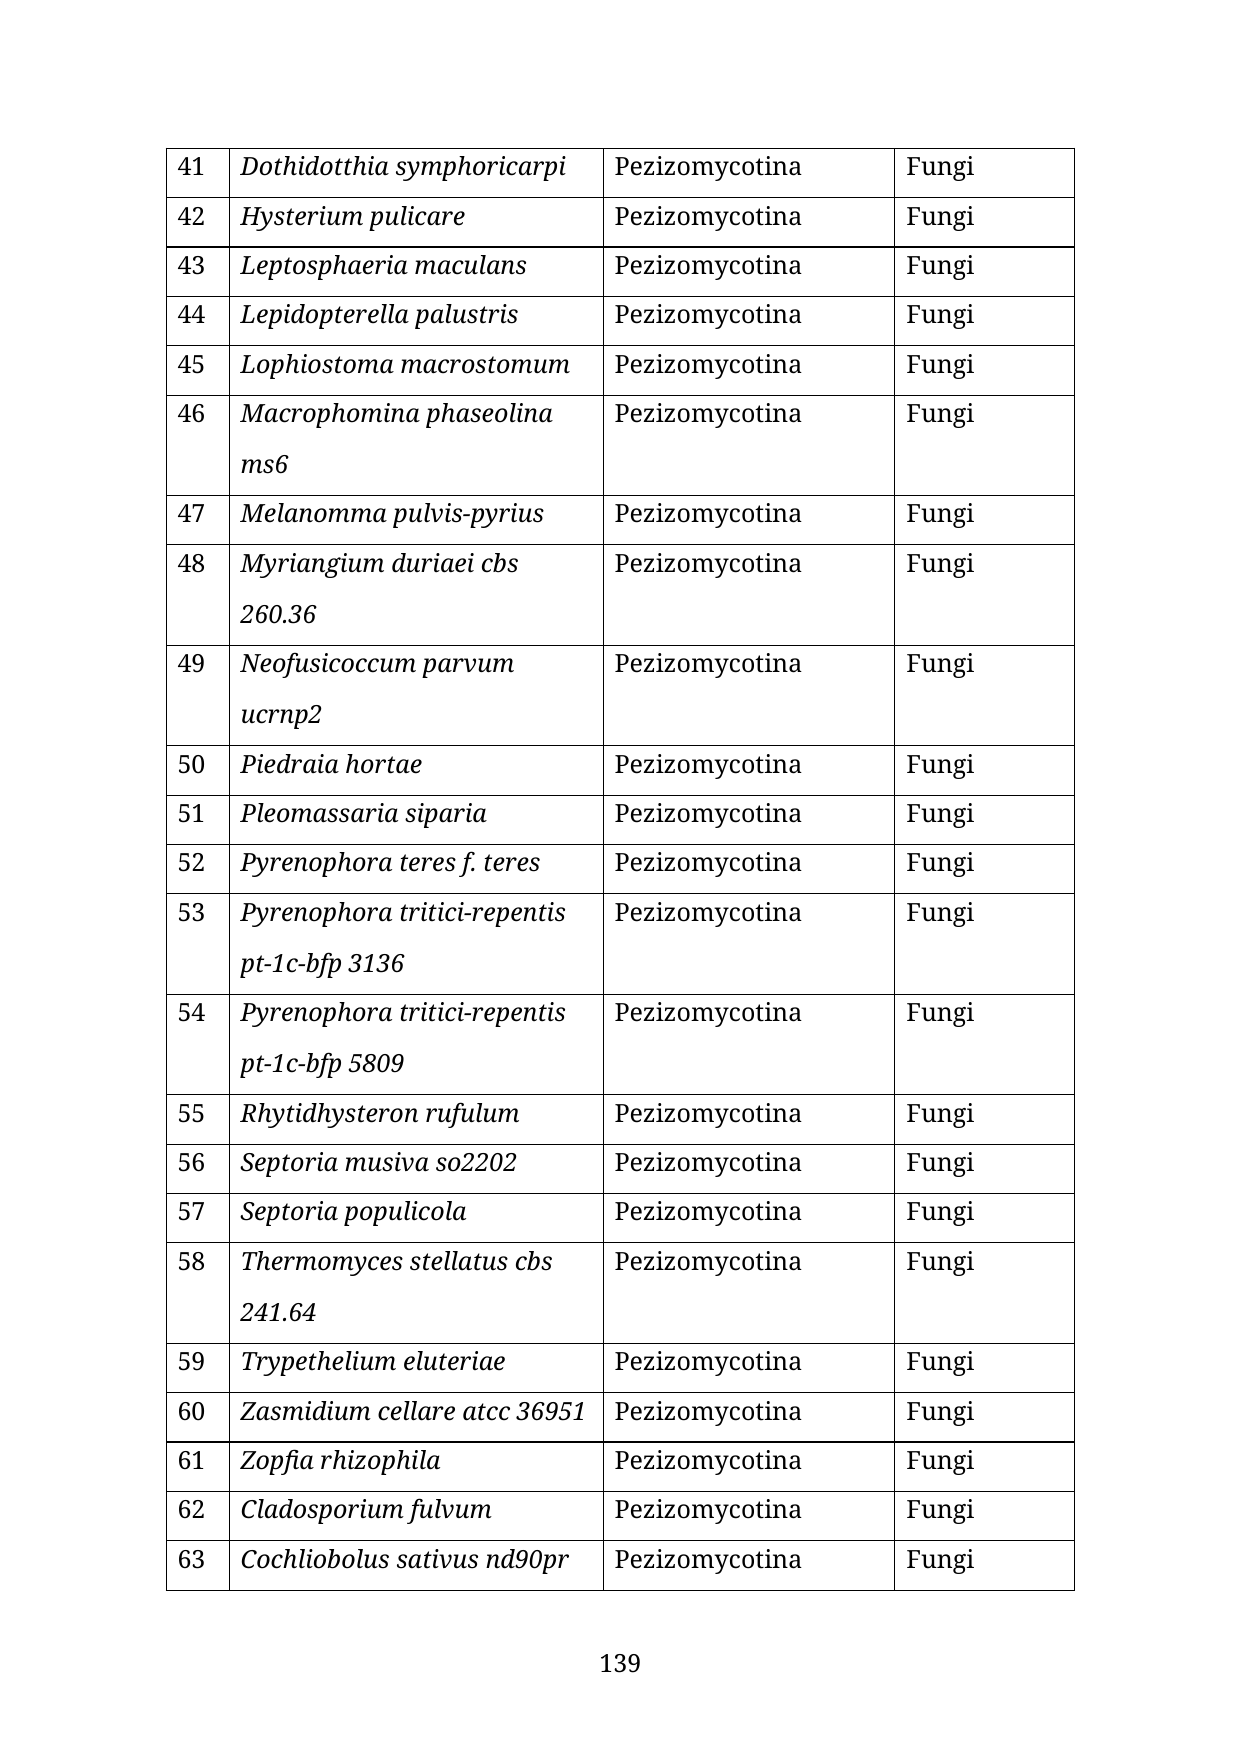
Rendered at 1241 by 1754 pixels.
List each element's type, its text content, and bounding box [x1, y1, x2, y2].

table_cell Myriangium duriaei cbs 260.36 [230, 545, 603, 645]
table_cell Pezizomycotina [604, 496, 894, 544]
table_cell Fungi [895, 1145, 1074, 1193]
table_cell Pezizomycotina [604, 1541, 894, 1589]
table_cell 55 [167, 1095, 229, 1143]
table_cell 49 [167, 646, 229, 745]
table_cell Fungi [895, 1443, 1074, 1491]
table_cell 53 [167, 894, 229, 994]
table_cell Pezizomycotina [604, 1443, 894, 1491]
table_cell Rhytidhysteron rufulum [230, 1095, 603, 1143]
table_cell Pyrenophora tritici-repentis pt-1c-bfp 3136 [230, 894, 603, 994]
table_cell Fungi [895, 796, 1074, 844]
table_cell Fungi [895, 297, 1074, 345]
table_cell Pezizomycotina [604, 796, 894, 844]
table_cell 54 [167, 995, 229, 1094]
table_cell Fungi [895, 1344, 1074, 1392]
table_cell Fungi [895, 894, 1074, 994]
table_cell Fungi [895, 545, 1074, 645]
table_cell 61 [167, 1443, 229, 1491]
table_cell Fungi [895, 1194, 1074, 1242]
table_cell Pezizomycotina [604, 894, 894, 994]
table_cell Fungi [895, 646, 1074, 745]
table_cell Pezizomycotina [604, 1243, 894, 1343]
table_cell Pezizomycotina [604, 1492, 894, 1540]
table_cell 46 [167, 396, 229, 495]
table_cell Lepidopterella palustris [230, 297, 603, 345]
table_cell 45 [167, 346, 229, 394]
table_cell Thermomyces stellatus cbs 241.64 [230, 1243, 603, 1343]
table_cell 50 [167, 746, 229, 794]
table_cell Fungi [895, 248, 1074, 296]
table_cell 60 [167, 1393, 229, 1441]
table_cell Pezizomycotina [604, 646, 894, 745]
table_cell Fungi [895, 1393, 1074, 1441]
table_cell Fungi [895, 845, 1074, 893]
table_cell Pezizomycotina [604, 1393, 894, 1441]
table_cell Fungi [895, 496, 1074, 544]
table_cell Fungi [895, 149, 1074, 197]
table_cell Piedraia hortae [230, 746, 603, 794]
table_cell 51 [167, 796, 229, 844]
table_cell Melanomma pulvis-pyrius [230, 496, 603, 544]
table_cell Pezizomycotina [604, 297, 894, 345]
table_cell Pezizomycotina [604, 149, 894, 197]
table_cell 48 [167, 545, 229, 645]
table_cell Pezizomycotina [604, 1145, 894, 1193]
table_cell Septoria musiva so2202 [230, 1145, 603, 1193]
table_cell Cochliobolus sativus nd90pr [230, 1541, 603, 1589]
table_cell Pyrenophora tritici-repentis pt-1c-bfp 5809 [230, 995, 603, 1094]
table_cell 57 [167, 1194, 229, 1242]
table_cell Lophiostoma macrostomum [230, 346, 603, 394]
table_cell Fungi [895, 746, 1074, 794]
table_cell Pleomassaria siparia [230, 796, 603, 844]
table_cell Septoria populicola [230, 1194, 603, 1242]
table_cell Fungi [895, 995, 1074, 1094]
table_cell Pyrenophora teres f. teres [230, 845, 603, 893]
table_cell Pezizomycotina [604, 346, 894, 394]
table_cell Fungi [895, 346, 1074, 394]
table_cell Dothidotthia symphoricarpi [230, 149, 603, 197]
table_cell Pezizomycotina [604, 995, 894, 1094]
table_cell Pezizomycotina [604, 396, 894, 495]
table_cell Fungi [895, 396, 1074, 495]
table_cell 58 [167, 1243, 229, 1343]
table_cell Leptosphaeria maculans [230, 248, 603, 296]
table_cell 56 [167, 1145, 229, 1193]
table_cell Pezizomycotina [604, 845, 894, 893]
table_cell Fungi [895, 198, 1074, 246]
table_cell Fungi [895, 1541, 1074, 1589]
table_cell Trypethelium eluteriae [230, 1344, 603, 1392]
table_cell Pezizomycotina [604, 1095, 894, 1143]
table_cell 44 [167, 297, 229, 345]
table_cell 41 [167, 149, 229, 197]
table_cell Fungi [895, 1492, 1074, 1540]
table_cell Pezizomycotina [604, 1344, 894, 1392]
table_cell Hysterium pulicare [230, 198, 603, 246]
table_cell Macrophomina phaseolina ms6 [230, 396, 603, 495]
table_cell Zopfia rhizophila [230, 1443, 603, 1491]
table_cell 52 [167, 845, 229, 893]
table_cell Pezizomycotina [604, 198, 894, 246]
table_cell 62 [167, 1492, 229, 1540]
table_cell Fungi [895, 1095, 1074, 1143]
table_cell Neofusicoccum parvum ucrnp2 [230, 646, 603, 745]
table_cell Pezizomycotina [604, 248, 894, 296]
table_cell Fungi [895, 1243, 1074, 1343]
table_cell Pezizomycotina [604, 746, 894, 794]
table_cell Pezizomycotina [604, 1194, 894, 1242]
table_cell Pezizomycotina [604, 545, 894, 645]
table_cell 43 [167, 248, 229, 296]
table_cell 59 [167, 1344, 229, 1392]
table_cell Zasmidium cellare atcc 36951 [230, 1393, 603, 1441]
table_cell 42 [167, 198, 229, 246]
table_cell 47 [167, 496, 229, 544]
table_cell Cladosporium fulvum [230, 1492, 603, 1540]
table_cell 63 [167, 1541, 229, 1589]
